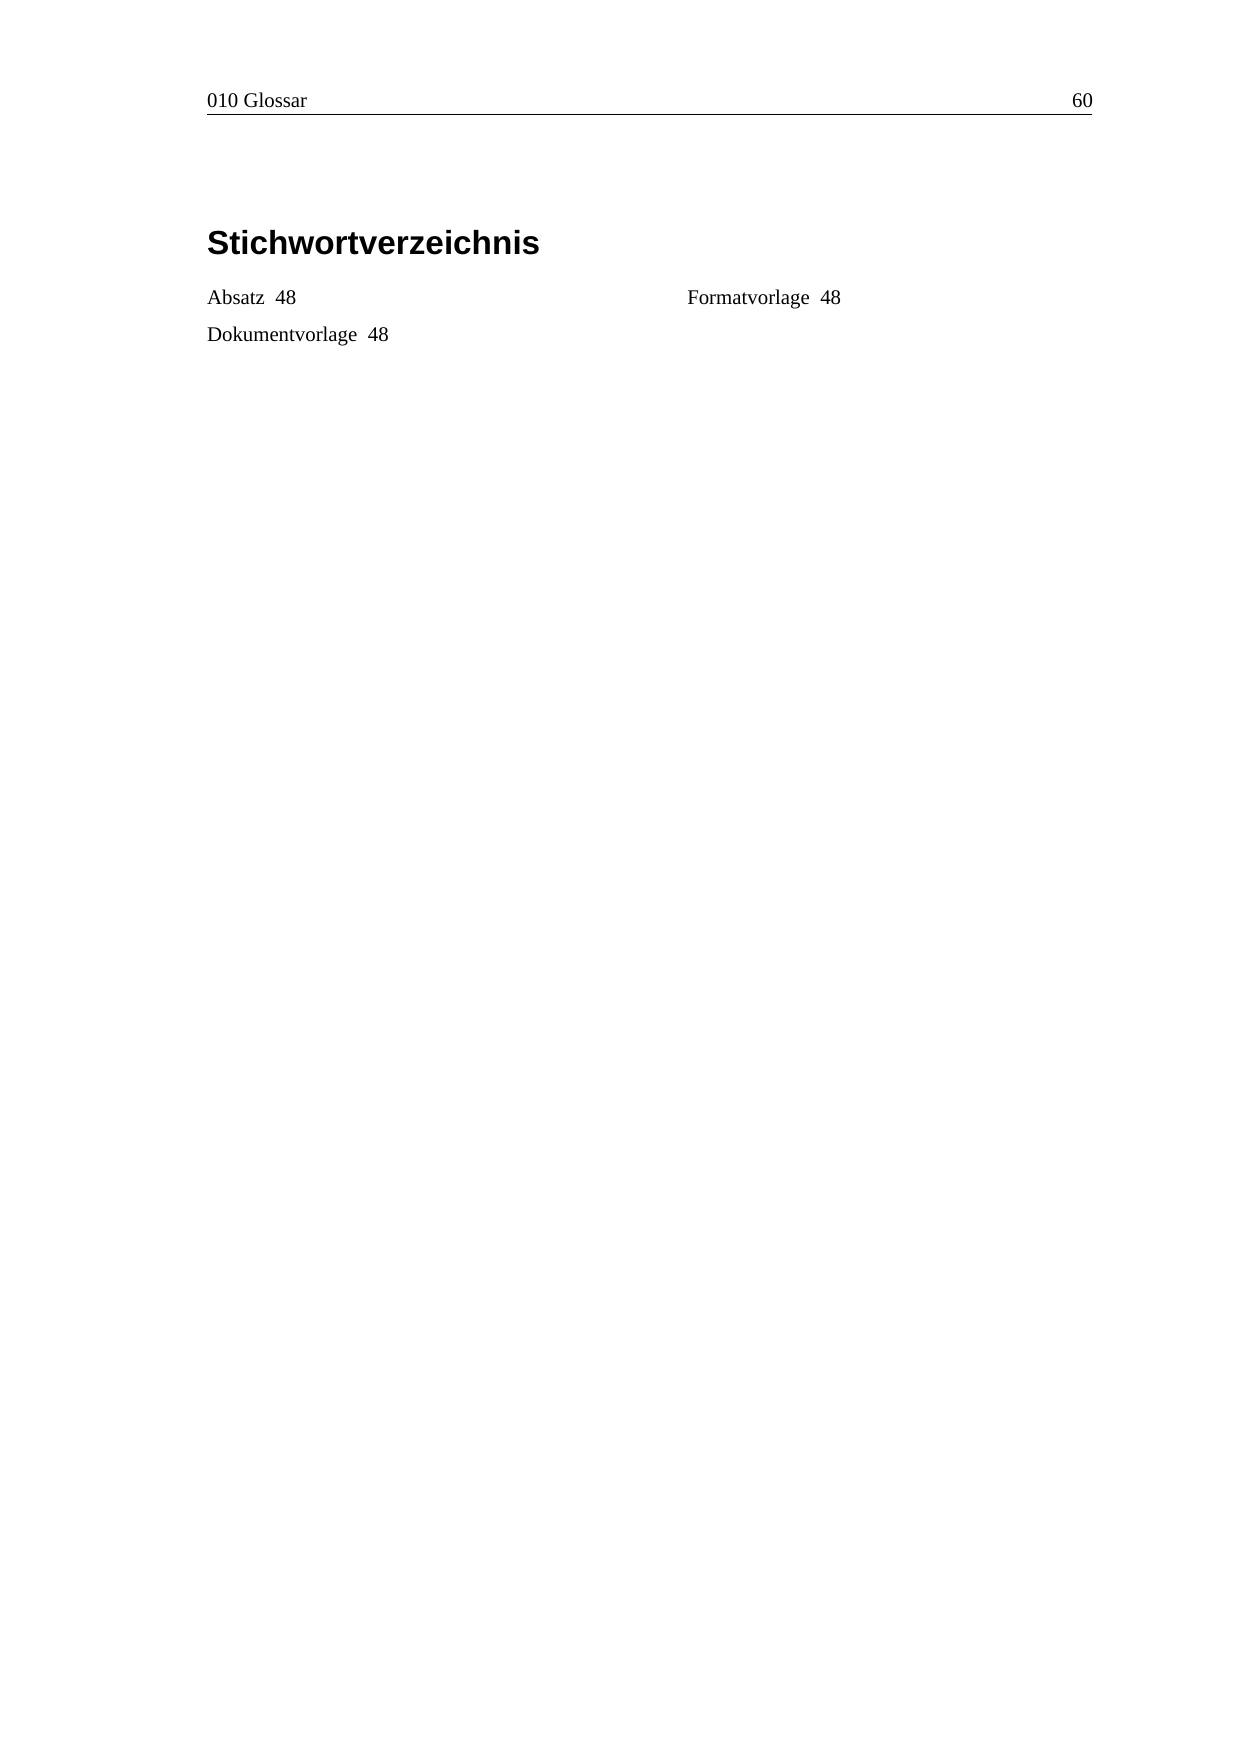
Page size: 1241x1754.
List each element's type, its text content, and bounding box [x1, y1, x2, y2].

subtitle Stichwortverzeichnis [207, 223, 1092, 261]
text Absatz 48 [207, 285, 612, 309]
text Dokumentvorlage 48 [207, 322, 612, 346]
text Formatvorlage 48 [687, 285, 1092, 309]
